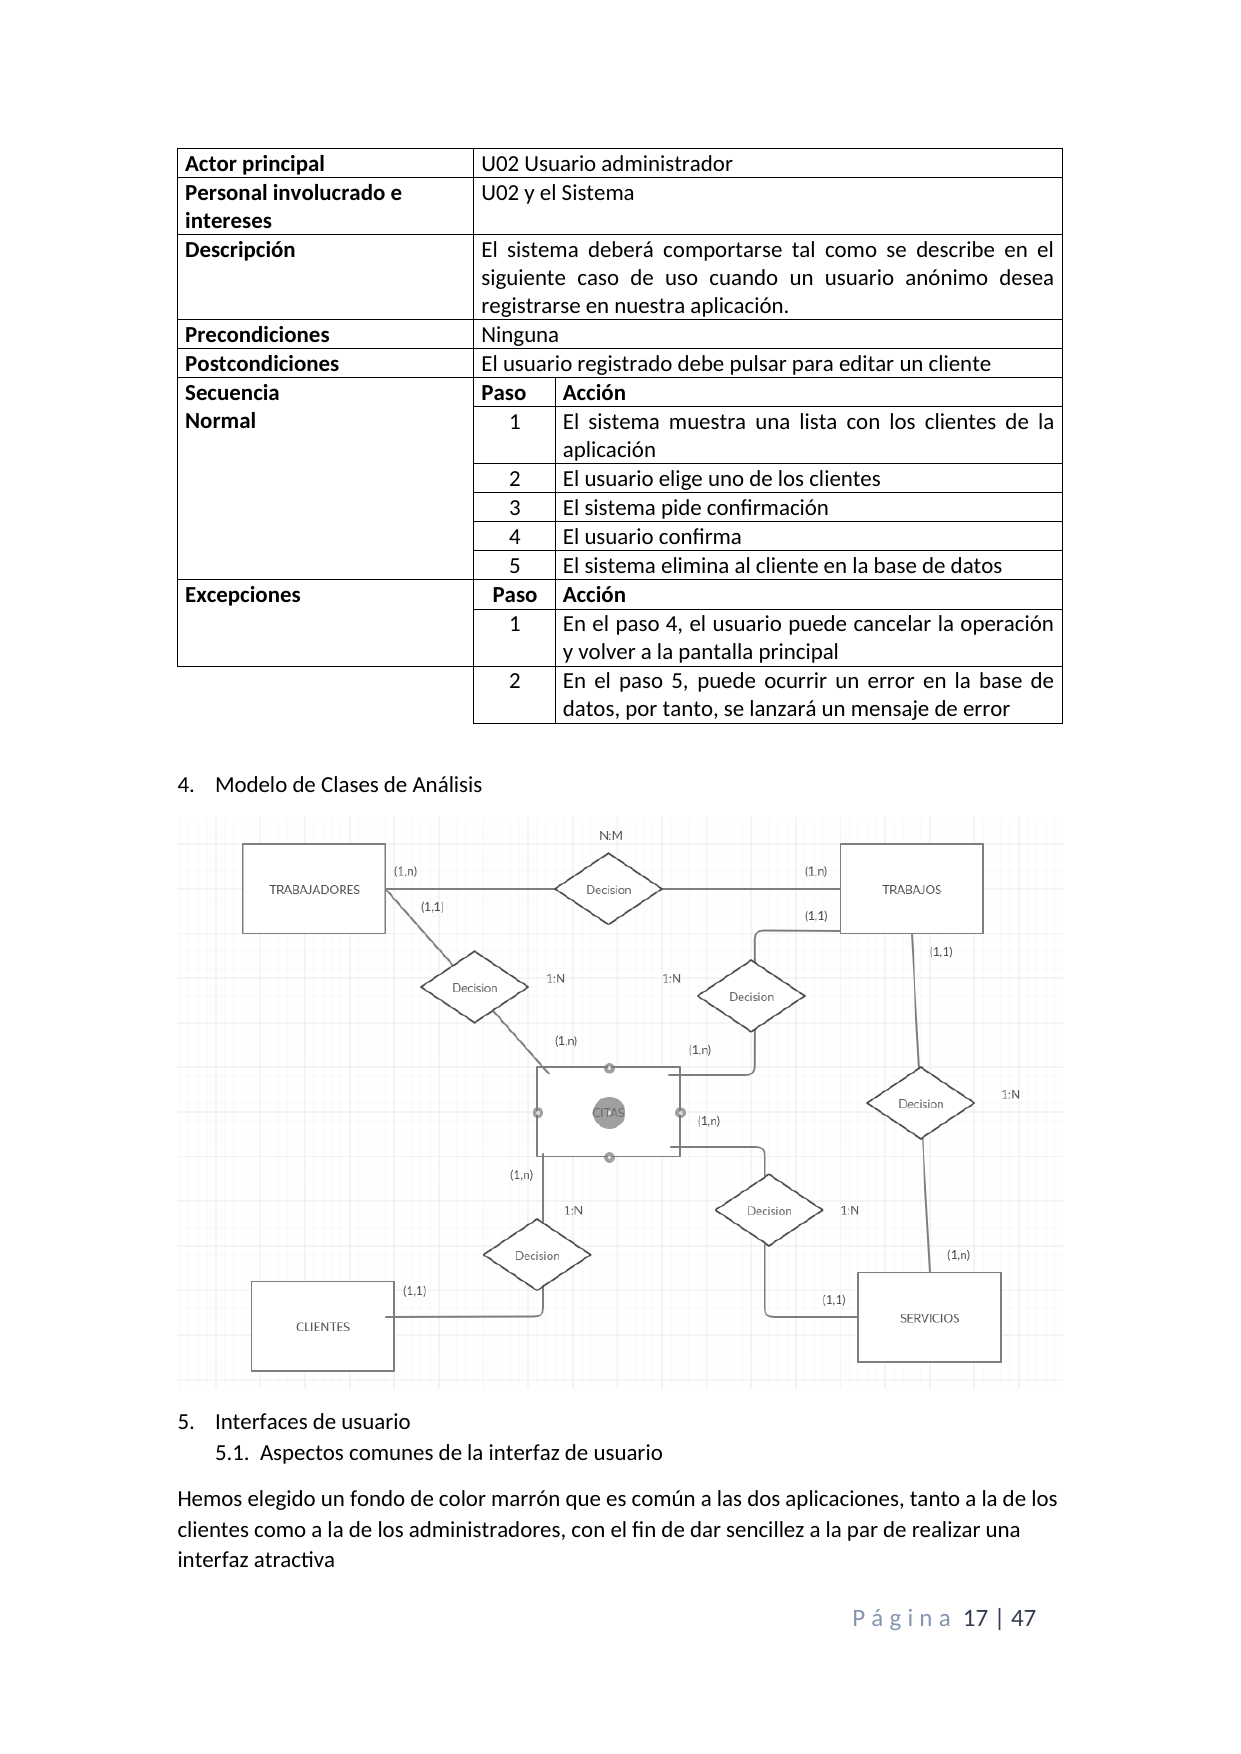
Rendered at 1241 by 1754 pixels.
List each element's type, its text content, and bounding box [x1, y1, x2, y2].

table_cell El sistema muestra una lista con los clientes de la aplicación [556, 407, 1062, 463]
table_cell 2 [474, 667, 555, 723]
table_cell El usuario confirma [556, 522, 1062, 550]
table_cell 5 [474, 551, 555, 579]
table_cell En el paso 4, el usuario puede cancelar la operación y volver a la pantalla principal [556, 610, 1062, 666]
table_cell El sistema deberá comportarse tal como se describe en el siguiente caso de uso cuando un usuario anónimo desea registrarse en nuestra aplicación. [474, 235, 1062, 319]
list Modelo de Clases de Análisis [177, 771, 1063, 798]
table_cell Ninguna [474, 320, 1062, 348]
table_cell Postcondiciones [178, 349, 473, 377]
table_cell Precondiciones [178, 320, 473, 348]
table_cell Excepciones [178, 580, 473, 666]
text Hemos elegido un fondo de color marrón que es común a las dos aplicaciones, tanto a la de los clientes como a la de los administradores, con el fin de dar sencillez a la par de realizar una interfaz atractiva [177, 1484, 1063, 1573]
table_cell Secuencia Normal [178, 378, 473, 579]
table_cell El usuario registrado debe pulsar para editar un cliente [474, 349, 1062, 377]
table_cell Descripción [178, 235, 473, 319]
table_cell Acción [556, 580, 1062, 608]
table_cell Paso [474, 378, 555, 406]
list Interfaces de usuario [177, 1407, 1063, 1436]
list Aspectos comunes de la interfaz de usuario [215, 1438, 1063, 1466]
table_cell El sistema elimina al cliente en la base de datos [556, 551, 1062, 579]
table_cell 4 [474, 522, 555, 550]
picture [177, 817, 1063, 1389]
table_cell 2 [474, 464, 555, 492]
table_cell En el paso 5, puede ocurrir un error en la base de datos, por tanto, se lanzará un mensaje de error [556, 667, 1062, 723]
table_cell El usuario elige uno de los clientes [556, 464, 1062, 492]
table_cell Paso [474, 580, 555, 608]
table_cell Actor principal [178, 149, 473, 177]
table_cell U02 y el Sistema [474, 178, 1062, 234]
table_cell Acción [556, 378, 1062, 406]
table_cell 3 [474, 493, 555, 521]
table_cell 1 [474, 610, 555, 666]
table_cell Personal involucrado e intereses [178, 178, 473, 234]
table_cell U02 Usuario administrador [474, 149, 1062, 177]
table_cell 1 [474, 407, 555, 463]
table_cell El sistema pide confirmación [556, 493, 1062, 521]
